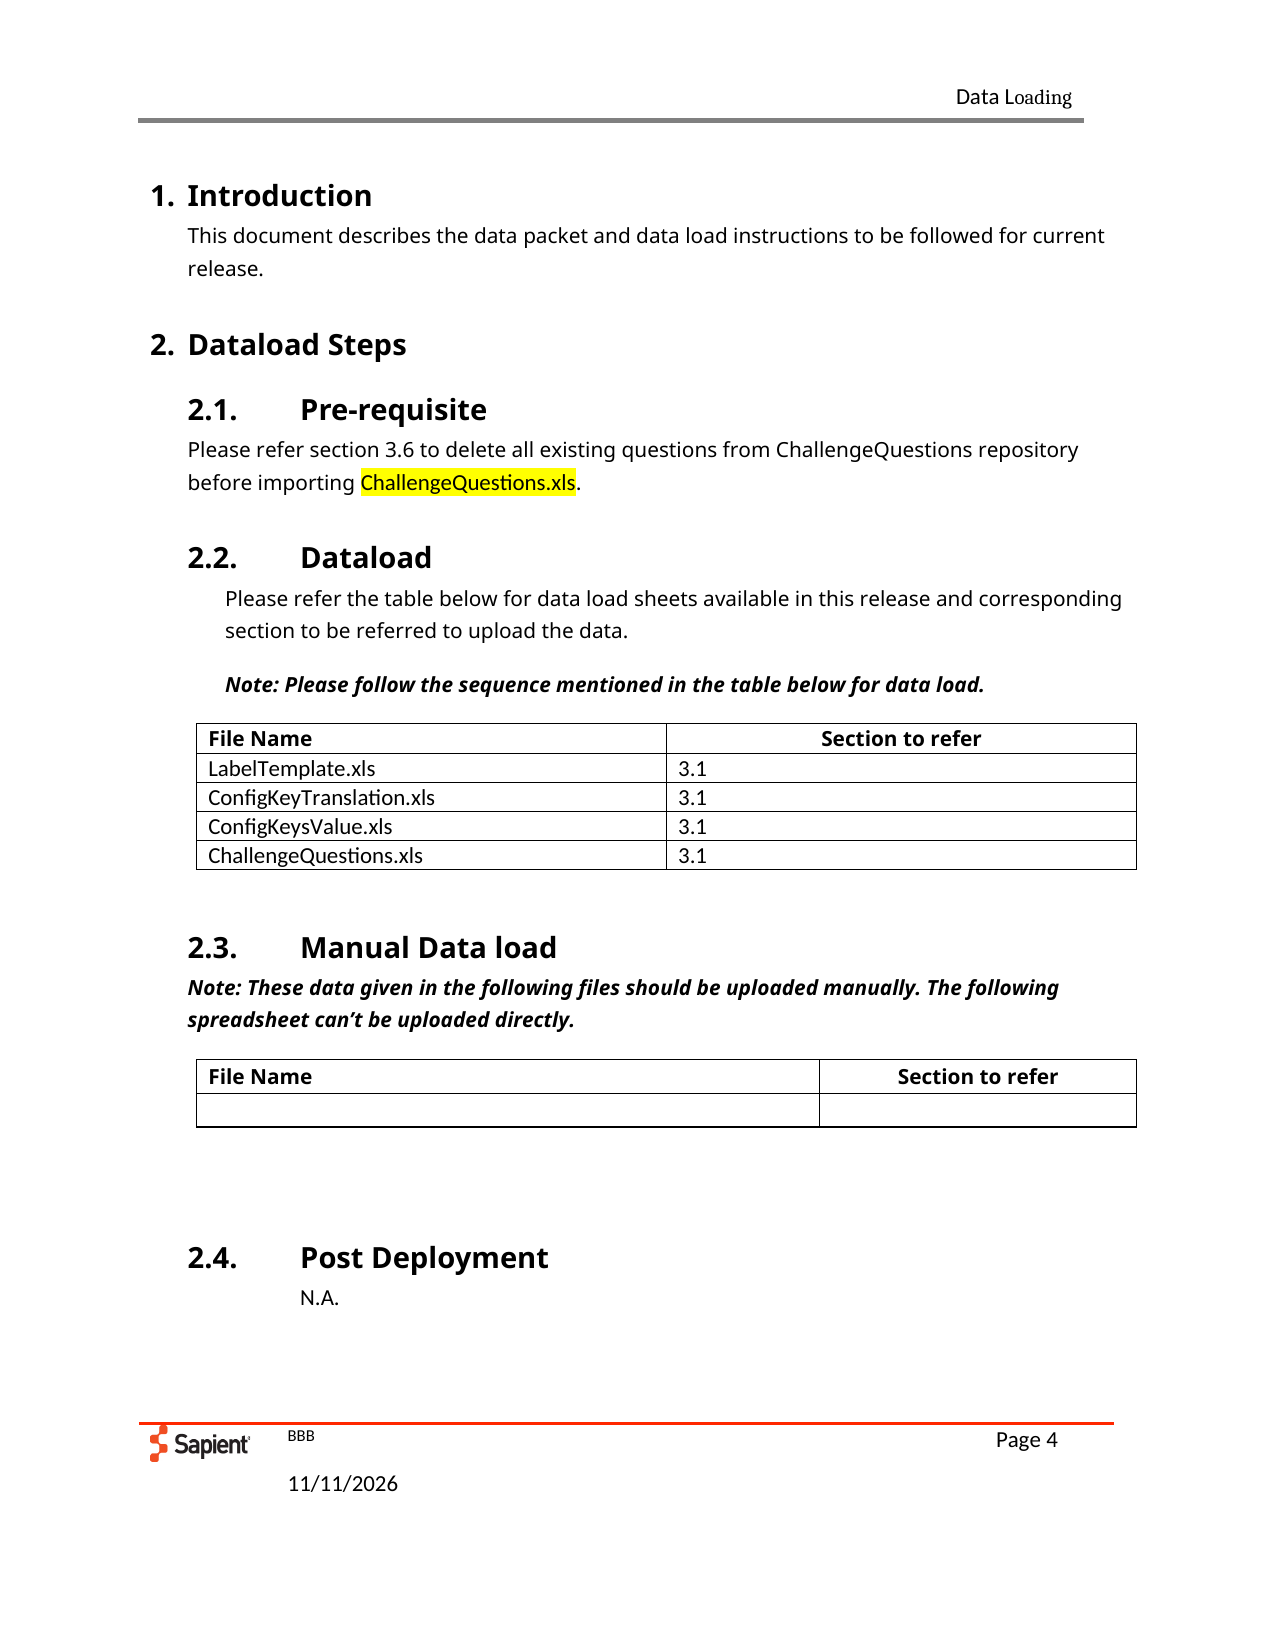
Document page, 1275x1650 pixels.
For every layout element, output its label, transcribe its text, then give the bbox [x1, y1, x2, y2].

table_cell [197, 1094, 819, 1126]
table_header Section to refer [667, 724, 1136, 753]
table_cell [820, 1094, 1136, 1126]
table_cell 3.1 [667, 841, 1136, 869]
table_cell ConfigKeysValue.xls [197, 812, 666, 840]
subtitle Dataload Steps [150, 324, 1125, 364]
table_cell 3.1 [667, 812, 1136, 840]
subtitle Dataload [187, 538, 1125, 577]
subtitle Manual Data load [187, 927, 1125, 967]
table_header File Name [197, 724, 666, 753]
subtitle Post Deployment [187, 1238, 1125, 1277]
table_cell ConfigKeyTranslation.xls [197, 783, 666, 811]
text This document describes the data packet and data load instructions to be followed for current release. [187, 222, 1125, 283]
table_header Section to refer [820, 1060, 1136, 1093]
text N.A. [300, 1283, 1125, 1312]
text Note: Please follow the sequence mentioned in the table below for data load. [225, 670, 1125, 698]
table_header File Name [197, 1060, 819, 1093]
subtitle Introduction [150, 176, 1125, 215]
text Please refer the table below for data load sheets available in this release and corresponding section to be referred to upload the data. [225, 584, 1125, 645]
list Please refer section 3.6 to delete all existing questions from ChallengeQuestions repository before importing ChallengeQuestions.xls. [187, 435, 1125, 496]
subtitle Pre-requisite [187, 389, 1125, 429]
table_cell 3.1 [667, 754, 1136, 782]
table_cell 3.1 [667, 783, 1136, 811]
table_cell LabelTemplate.xls [197, 754, 666, 782]
table_cell ChallengeQuestions.xls [197, 841, 666, 869]
list Note: These data given in the following files should be uploaded manually. The following spreadsheet can’t be uploaded directly. [187, 973, 1125, 1034]
